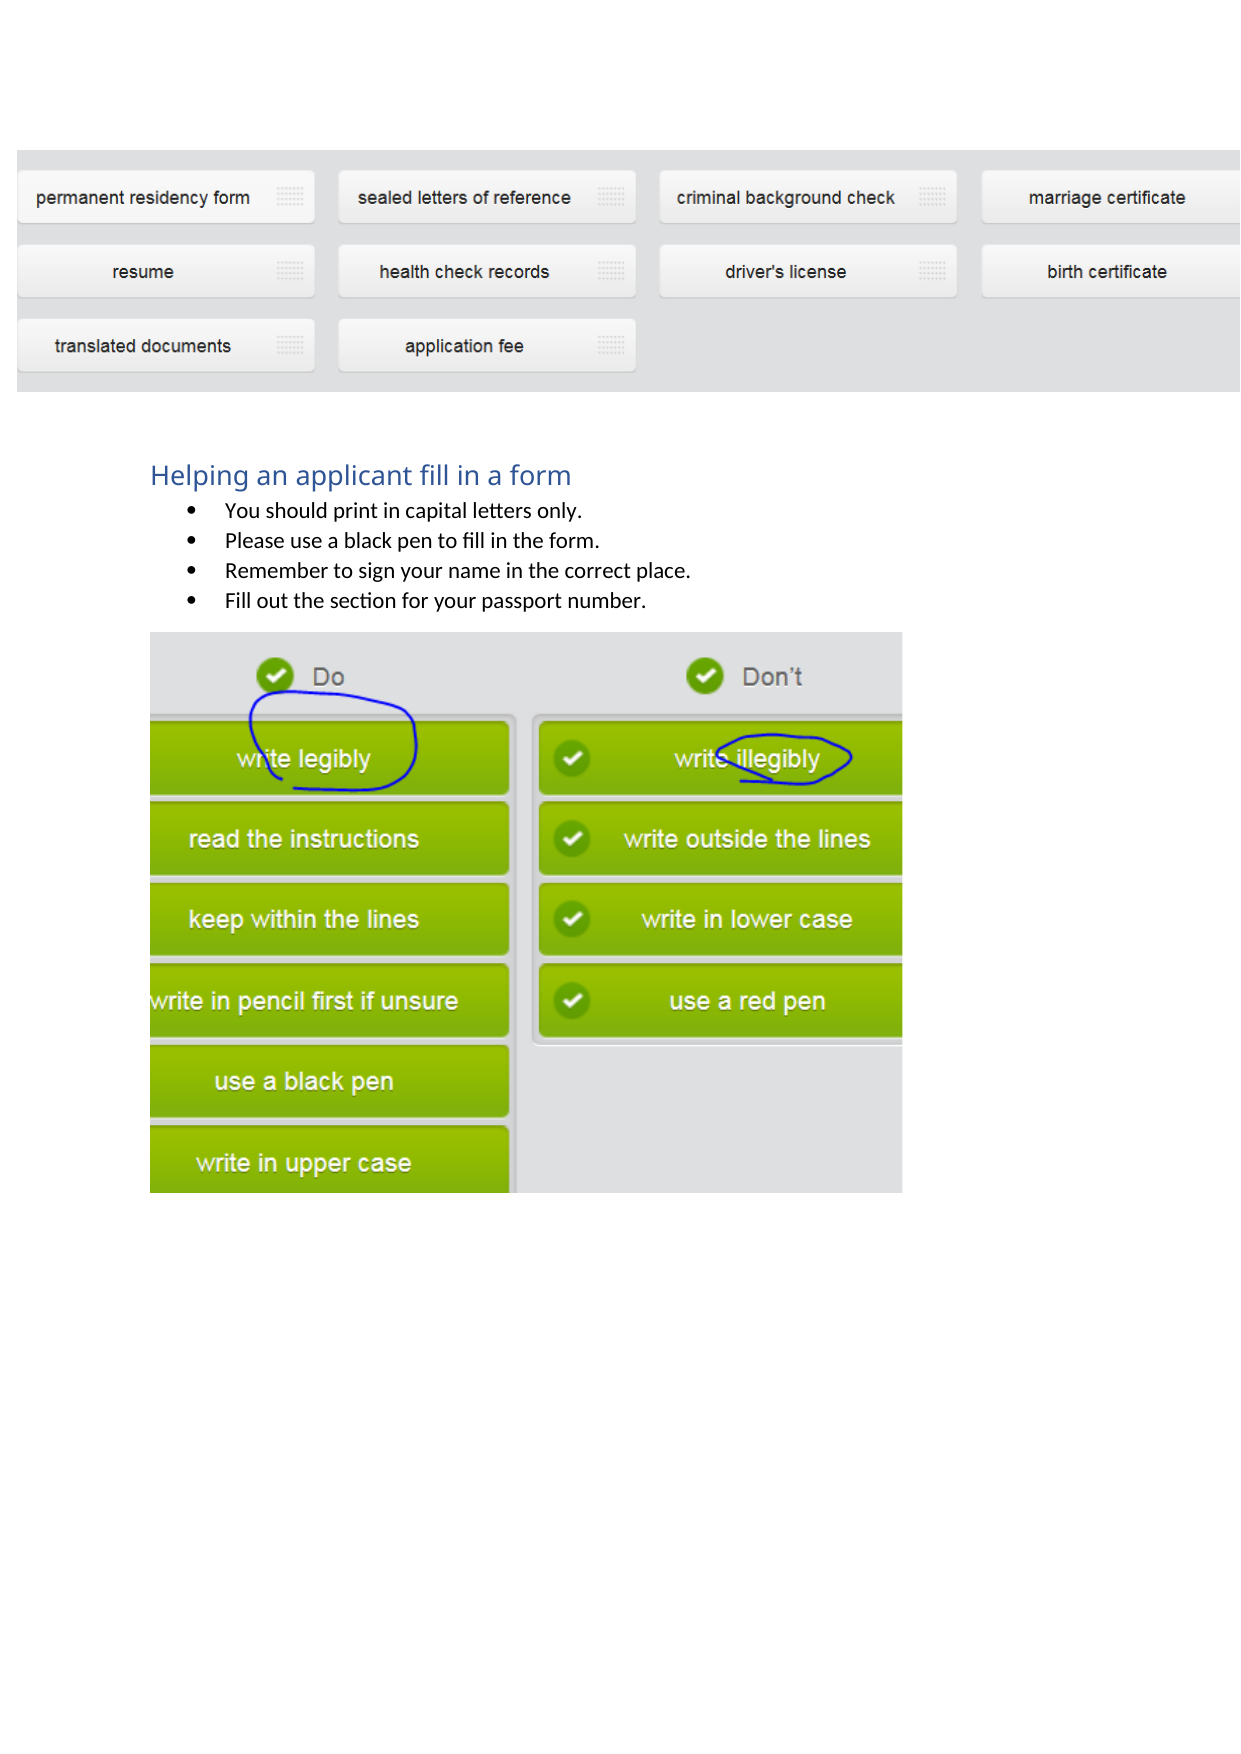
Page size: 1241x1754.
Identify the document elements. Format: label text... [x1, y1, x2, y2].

list Remember to sign your name in the correct place. [187, 556, 1090, 584]
list Please use a black pen to fill in the form. [187, 526, 1090, 554]
picture [17, 150, 1241, 392]
list Fill out the section for your passport number. [187, 586, 1090, 614]
picture [150, 632, 903, 1193]
subtitle Helping an applicant fill in a form [150, 457, 1090, 494]
list You should print in capital letters only. [187, 497, 1090, 525]
